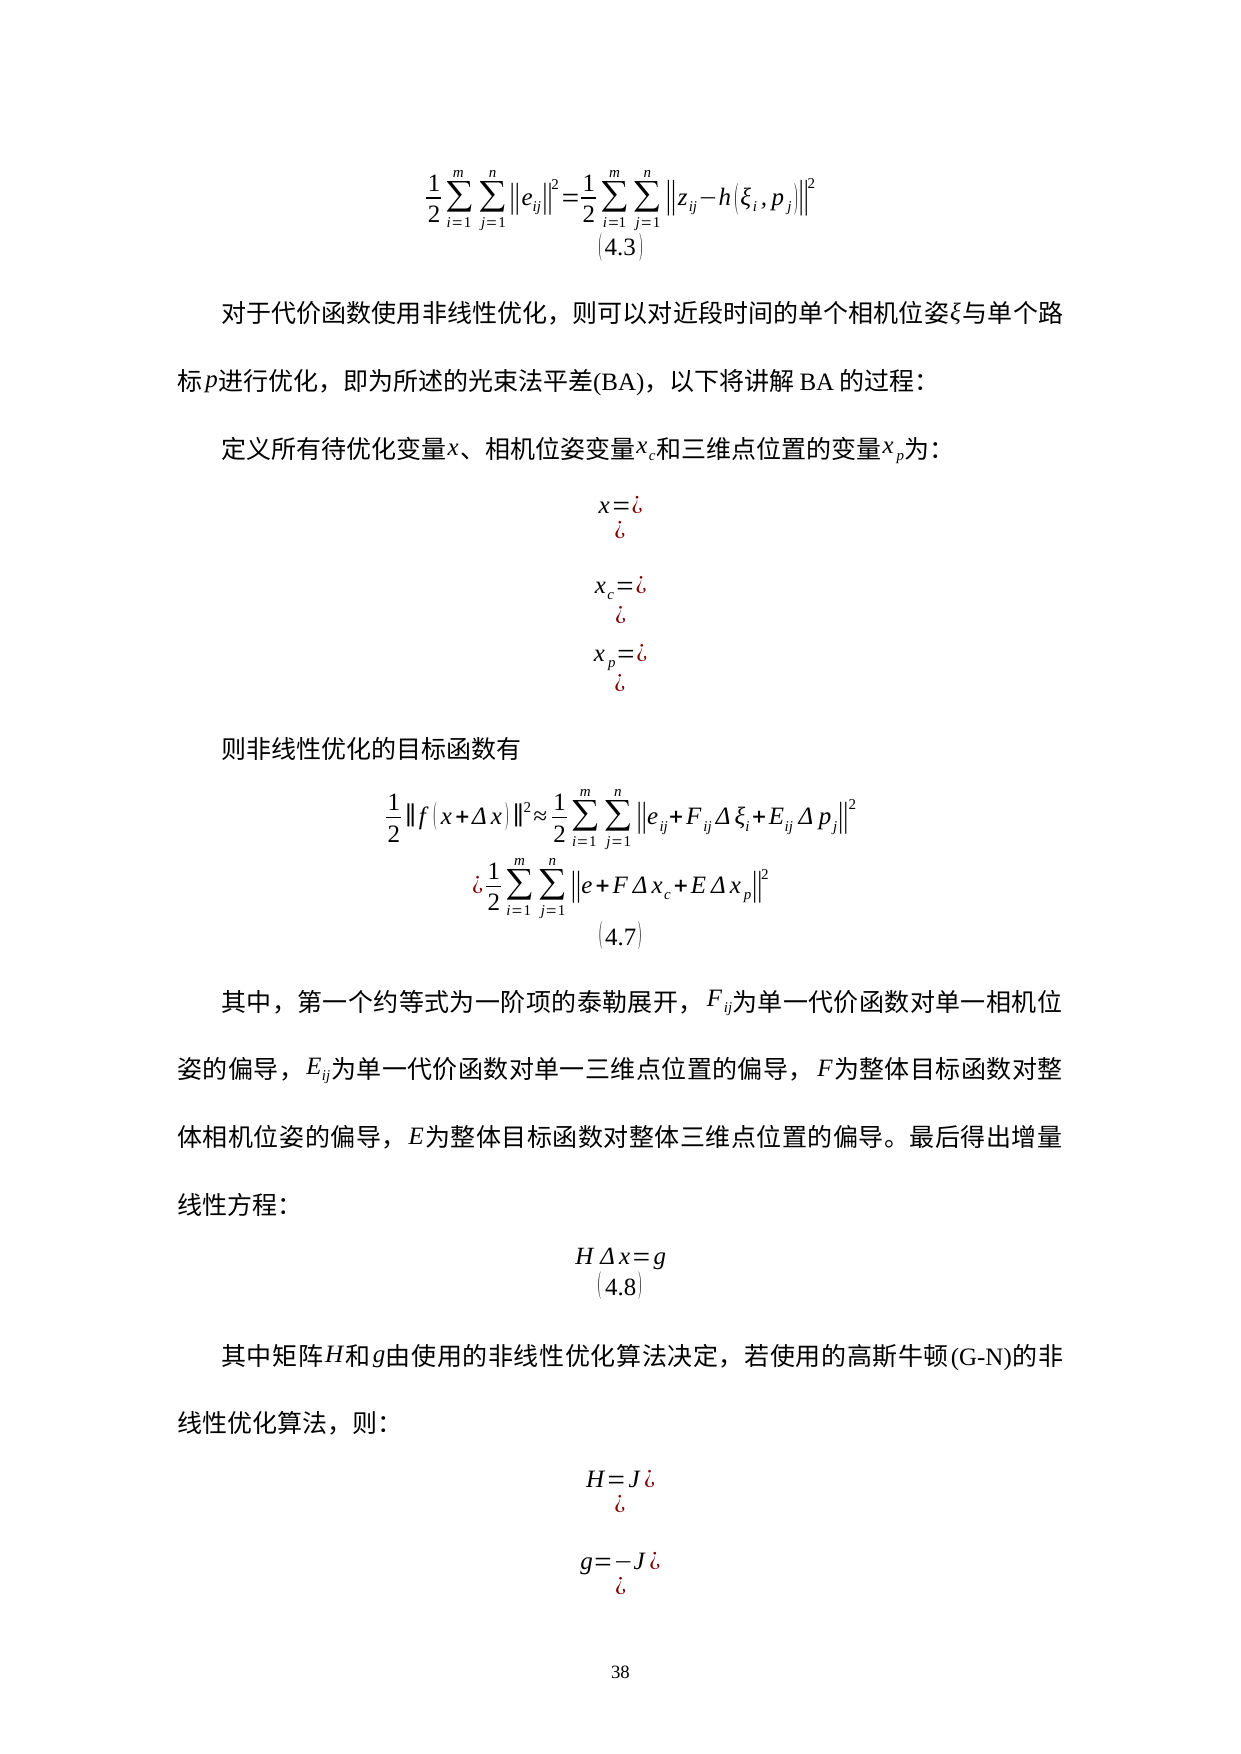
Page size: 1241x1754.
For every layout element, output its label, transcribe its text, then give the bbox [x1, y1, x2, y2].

text 其中矩阵和由使用的非线性优化算法决定，若使用的高斯牛顿(G-N)的非线性优化算法，则： [177, 1320, 1063, 1456]
text 则非线性优化的目标函数有 [177, 714, 1063, 782]
text 定义所有待优化变量、相机位姿变量和三维点位置的变量为： [177, 414, 1063, 482]
text 对于代价函数使用非线性优化，则可以对近段时间的单个相机位姿与单个路标进行优化，即为所述的光束法平差(BA)，以下将讲解BA的过程： [177, 278, 1063, 414]
text 其中，第一个约等式为一阶项的泰勒展开，为单一代价函数对单一相机位姿的偏导，为单一代价函数对单一三维点位置的偏导，为整体目标函数对整体相机位姿的偏导，为整体目标函数对整体三维点位置的偏导。最后得出增量线性方程： [177, 966, 1063, 1238]
